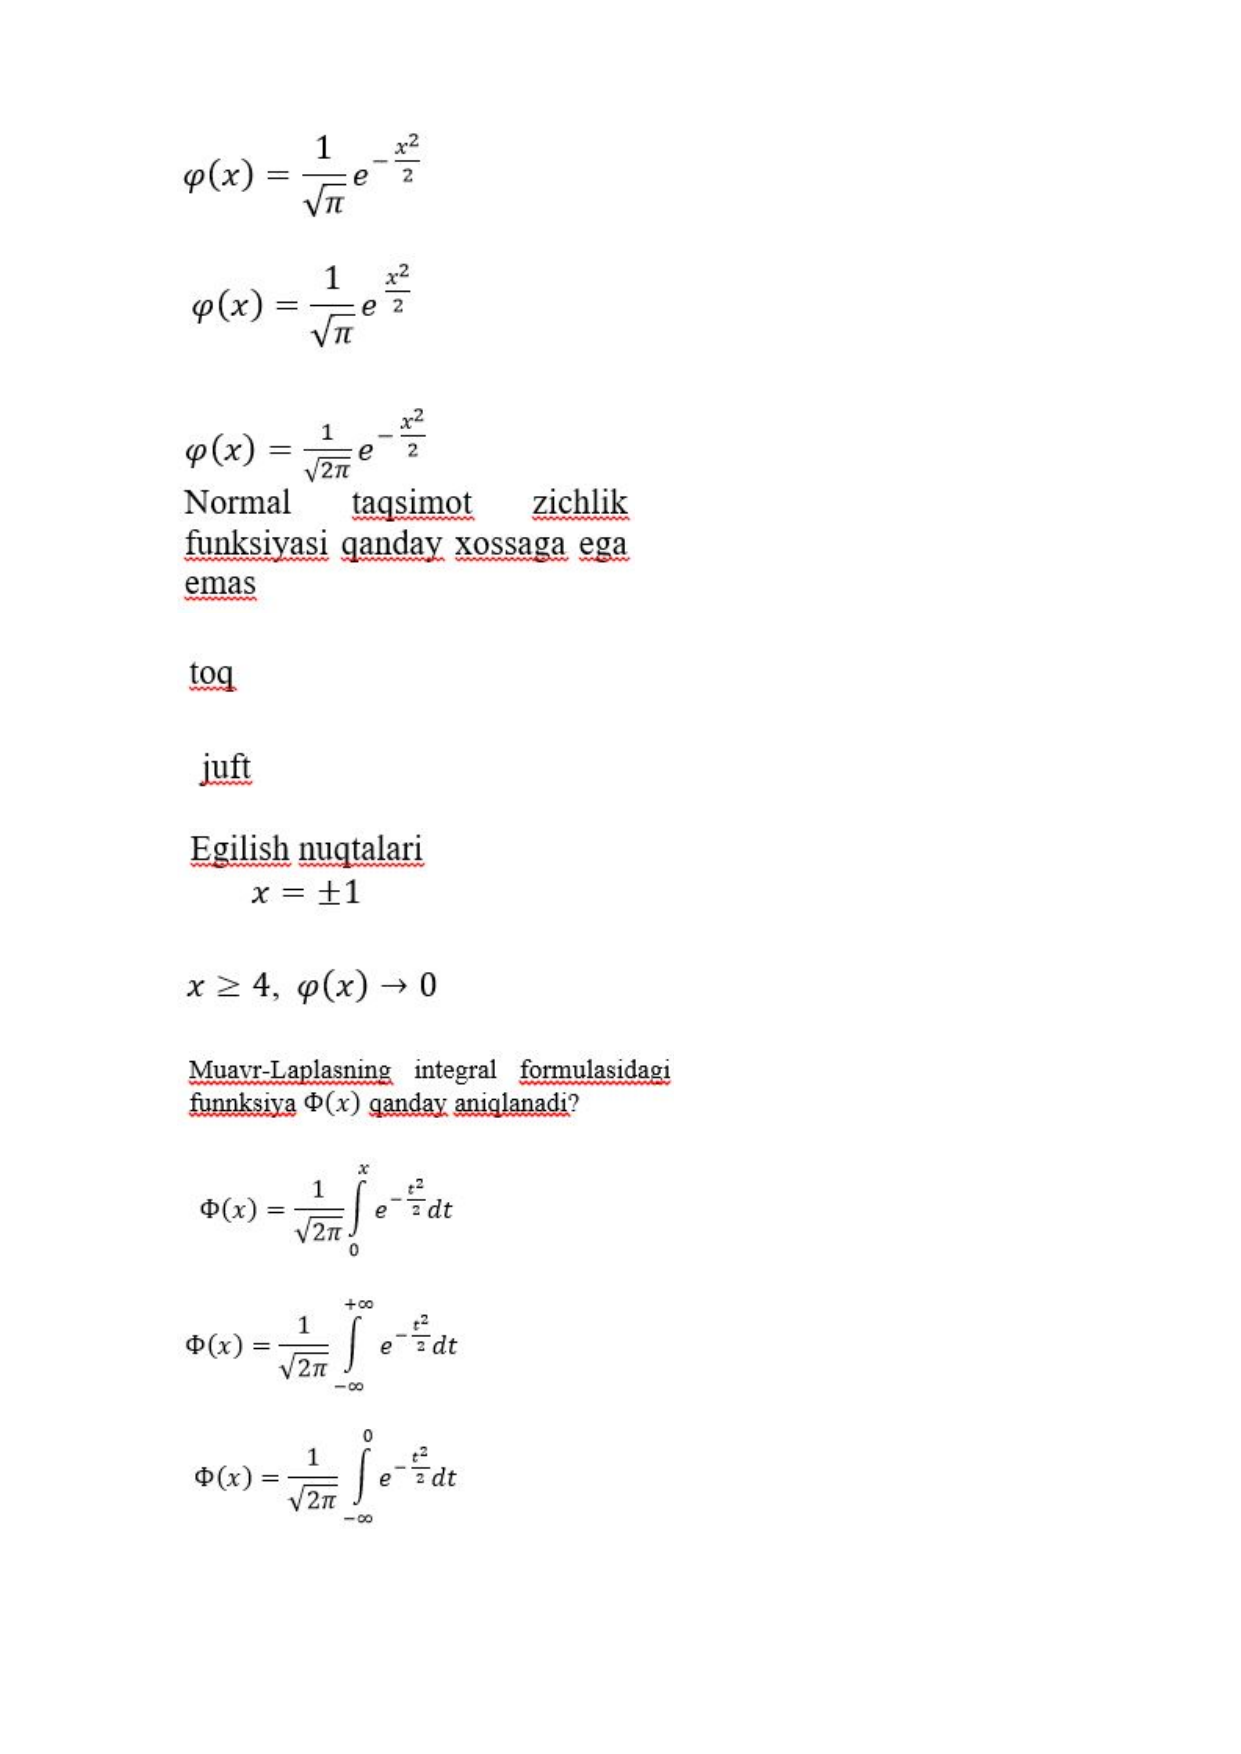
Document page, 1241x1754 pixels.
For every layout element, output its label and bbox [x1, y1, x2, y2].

picture [177, 1428, 479, 1529]
picture [177, 1157, 473, 1267]
picture [177, 253, 420, 368]
picture [177, 944, 448, 1022]
picture [177, 1050, 674, 1129]
picture [177, 736, 262, 799]
picture [177, 118, 435, 225]
picture [177, 641, 251, 708]
picture [177, 828, 431, 916]
picture [177, 396, 635, 613]
picture [177, 1296, 470, 1400]
